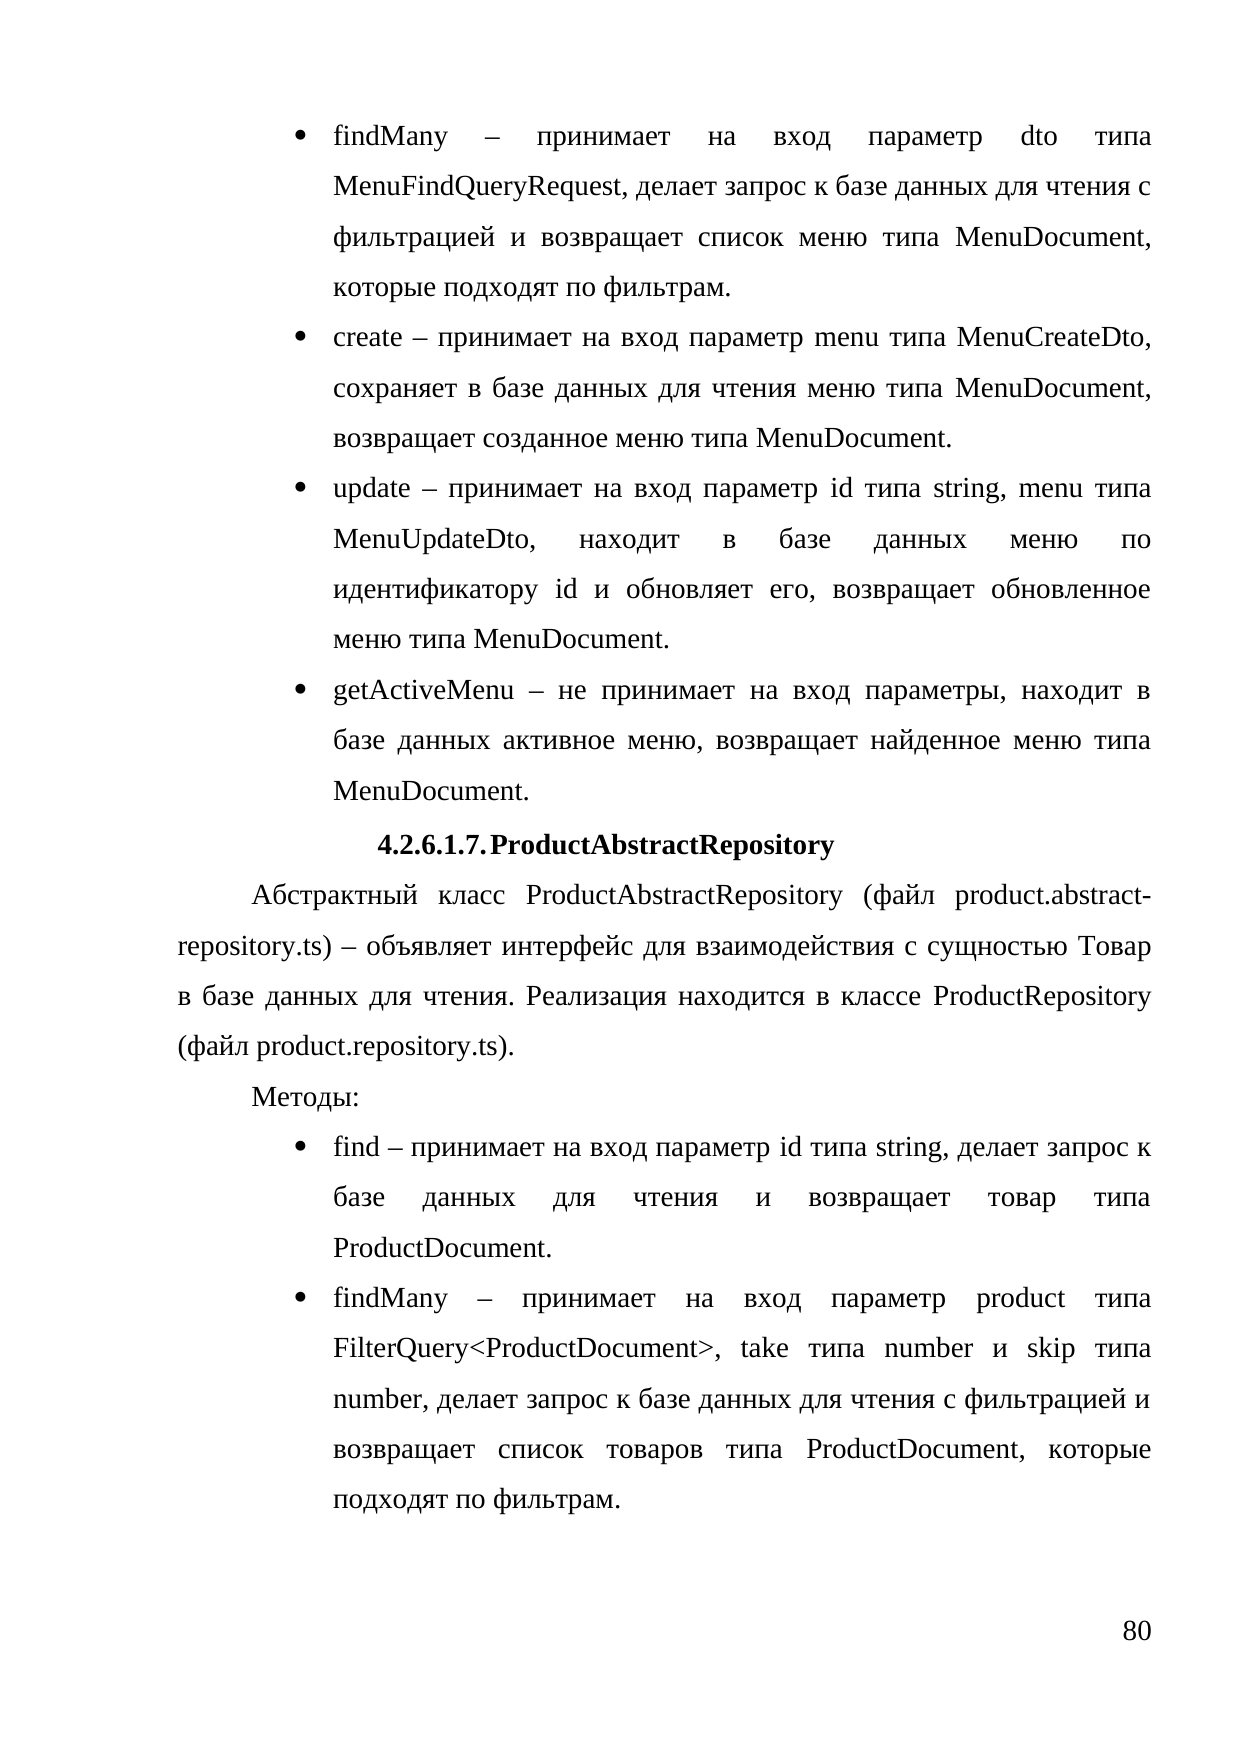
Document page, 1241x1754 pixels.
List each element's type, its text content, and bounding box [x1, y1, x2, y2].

text Методы: [177, 1079, 1152, 1112]
list findMany – принимает на вход параметр product типа FilterQuery<ProductDocument>, take типа number и skip типа number, делает запрос к базе данных для чтения с фильтрацией и возвращает список товаров типа ProductDocument, которые подходят по фильтрам. [295, 1280, 1152, 1515]
text Абстрактный класс ProductAbstractRepository (файл product.abstract-repository.ts) – объявляет интерфейс для взаимодействия с сущностью Товар в базе данных для чтения. Реализация находится в классе ProductRepository (файл product.repository.ts). [177, 877, 1152, 1062]
list getActiveMenu – не принимает на вход параметры, находит в базе данных активное меню, возвращает найденное меню типа MenuDocument. [295, 672, 1152, 806]
list find – принимает на вход параметр id типа string, делает запрос к базе данных для чтения и возвращает товар типа ProductDocument. [295, 1129, 1152, 1263]
list update – принимает на вход параметр id типа string, menu типа MenuUpdateDto, находит в базе данных меню по идентификатору id и обновляет его, возвращает обновленное меню типа MenuDocument. [295, 471, 1152, 655]
list create – принимает на вход параметр menu типа MenuCreateDto, сохраняет в базе данных для чтения меню типа MenuDocument, возвращает созданное меню типа MenuDocument. [295, 319, 1152, 454]
subtitle ProductAbstractRepository [377, 827, 1152, 861]
list findMany – принимает на вход параметр dto типа MenuFindQueryRequest, делает запрос к базе данных для чтения с фильтрацией и возвращает список меню типа MenuDocument, которые подходят по фильтрам. [295, 118, 1152, 303]
